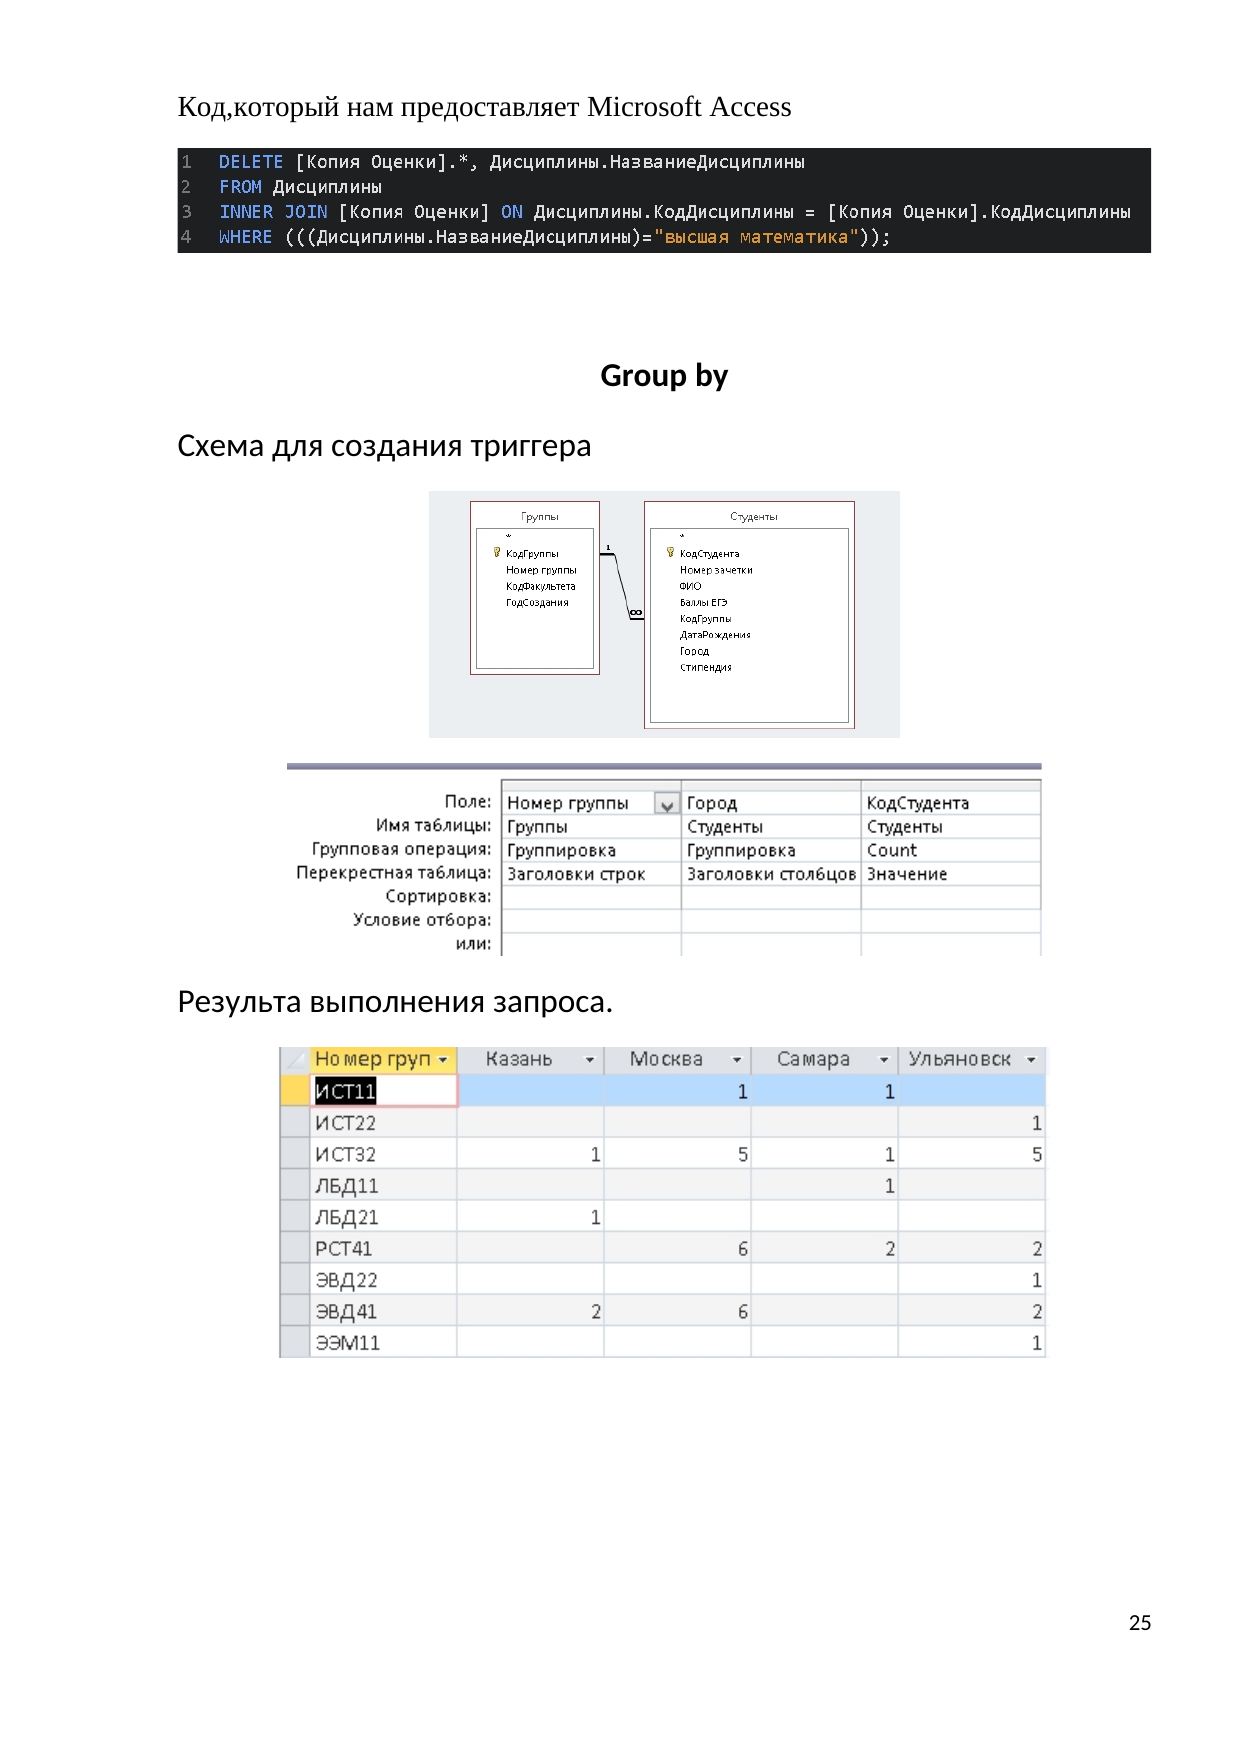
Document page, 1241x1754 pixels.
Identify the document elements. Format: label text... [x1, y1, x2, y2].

picture [278, 1047, 1051, 1358]
text Схема для создания триггера [177, 423, 1152, 464]
picture [428, 491, 901, 738]
picture [287, 763, 1042, 956]
text Результа выполнения запроса. [177, 980, 1152, 1021]
text Код,который нам предоставляет Microsoft Access [177, 89, 1152, 122]
picture [177, 148, 1152, 253]
subtitle Group by [177, 354, 1152, 394]
